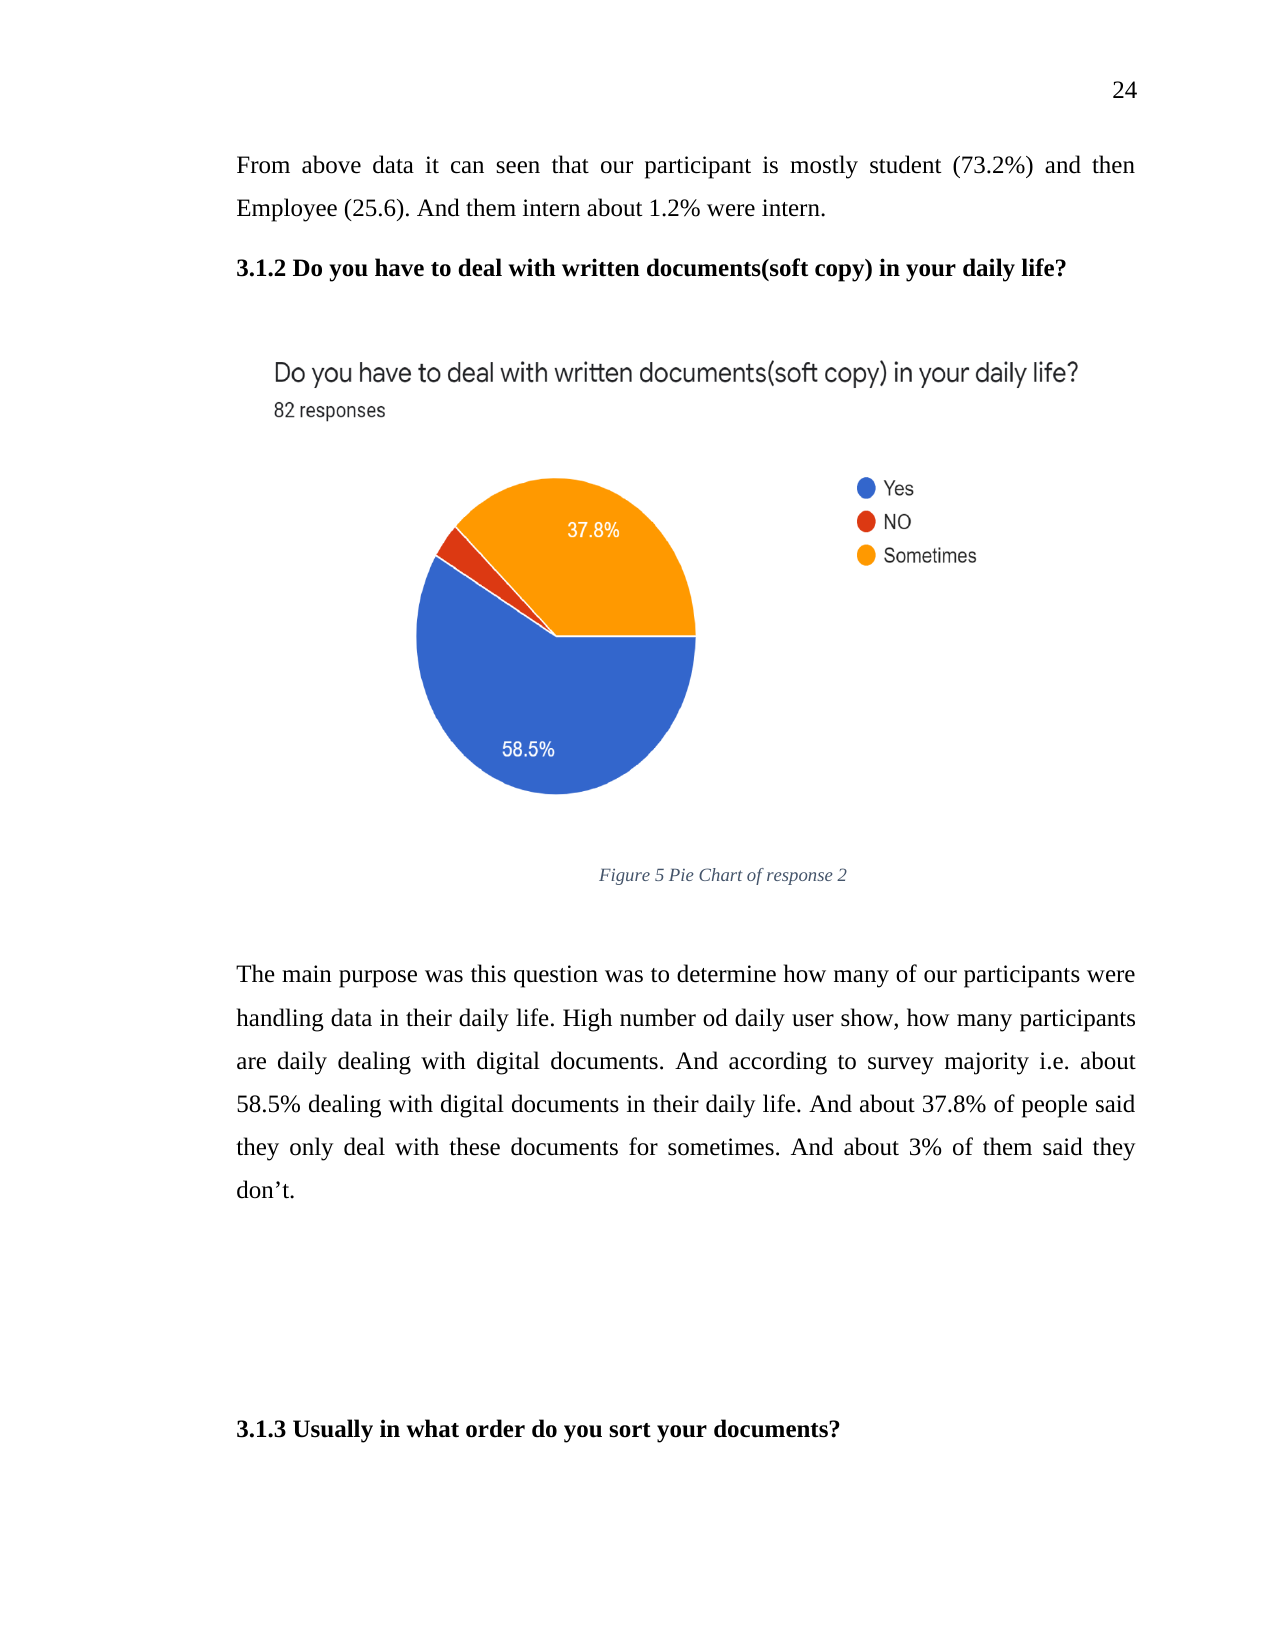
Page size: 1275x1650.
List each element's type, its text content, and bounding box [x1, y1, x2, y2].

text From above data it can seen that our participant is mostly student (73.2%) and then Employee (25.6). And them intern about 1.2% were intern. [236, 150, 1137, 222]
picture [236, 311, 1212, 855]
text The main purpose was this question was to determine how many of our participants were handling data in their daily life. High number od daily user show, how many participants are daily dealing with digital documents. And according to survey majority i.e. about 58.5% dealing with digital documents in their daily life. And about 37.8% of people said they only deal with these documents for sometimes. And about 3% of them said they don’t. [236, 959, 1137, 1204]
text 3.1.2 Do you have to deal with written documents(soft copy) in your daily life? [236, 253, 1137, 282]
text 3.1.3 Usually in what order do you sort your documents? [236, 1414, 1137, 1443]
